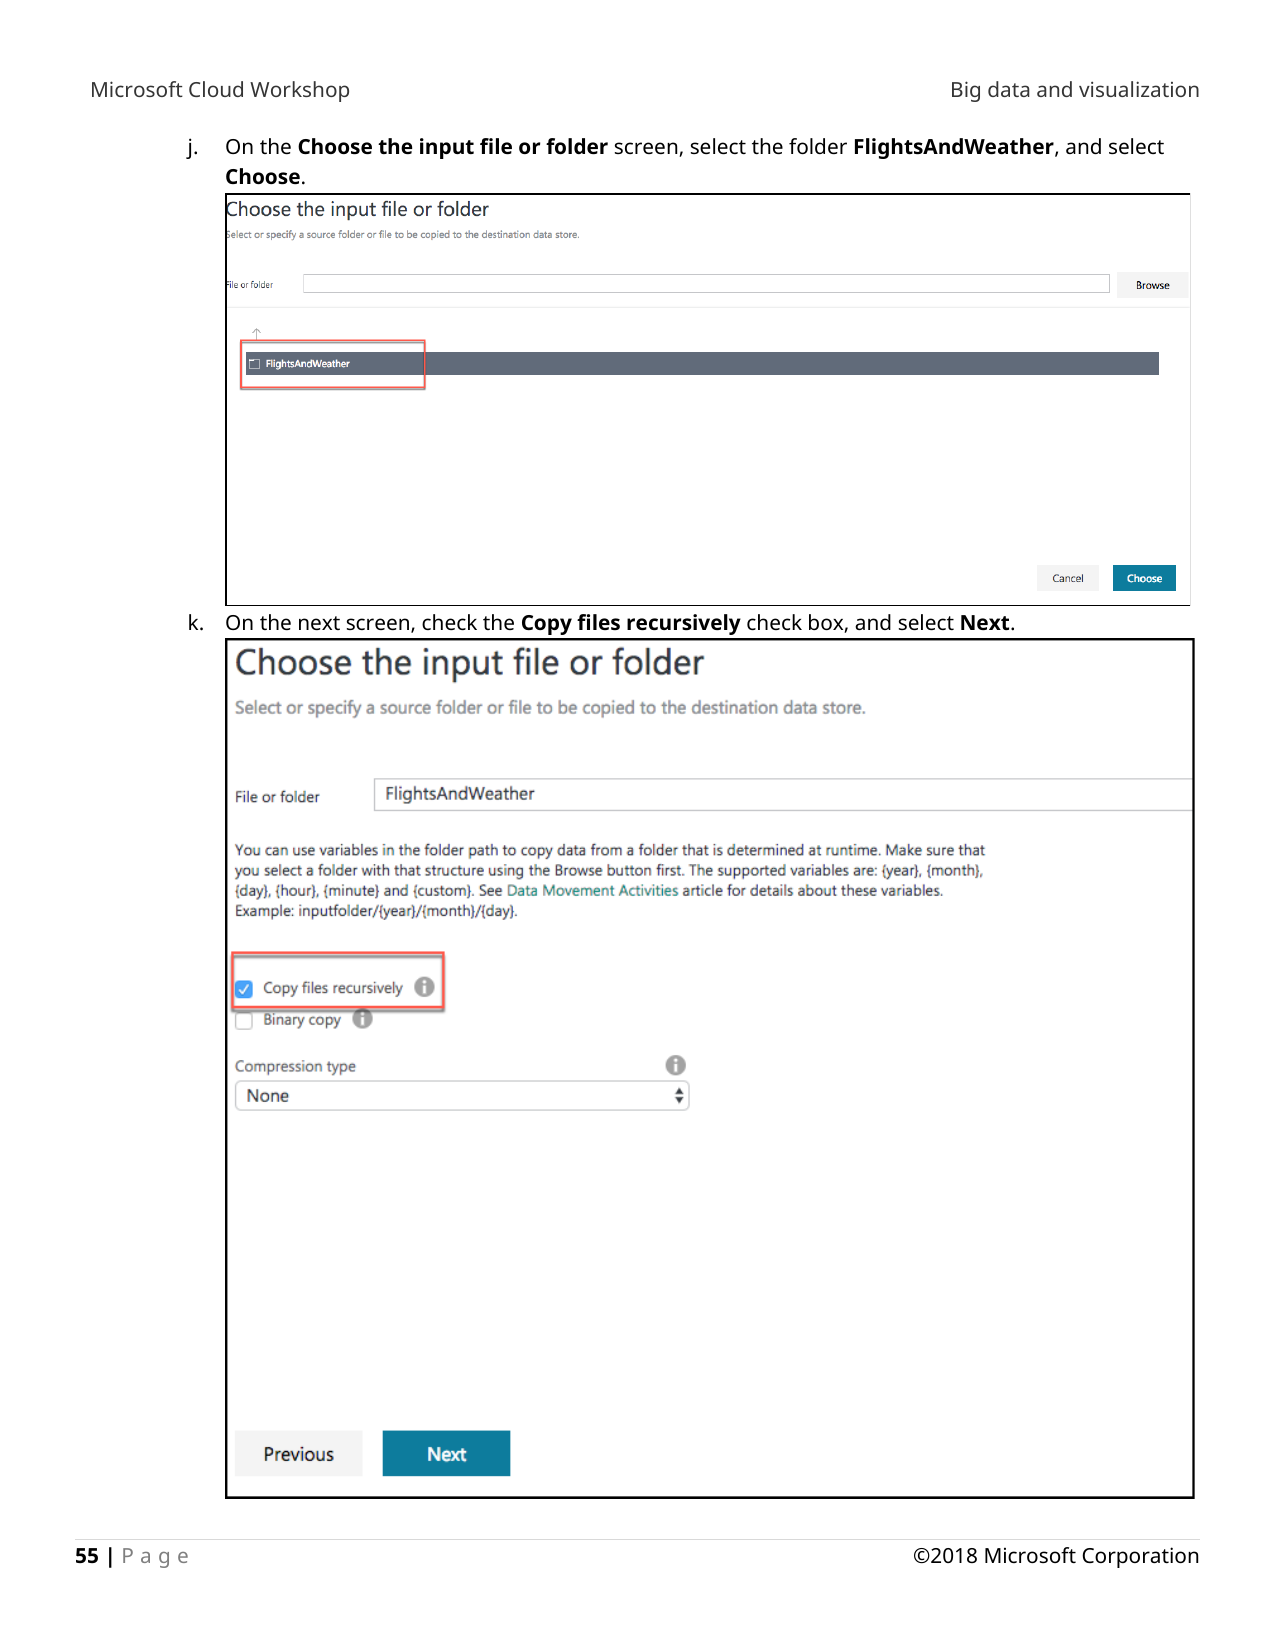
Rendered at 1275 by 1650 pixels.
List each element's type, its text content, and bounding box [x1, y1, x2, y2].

picture [225, 193, 1191, 606]
picture [225, 638, 1195, 1499]
